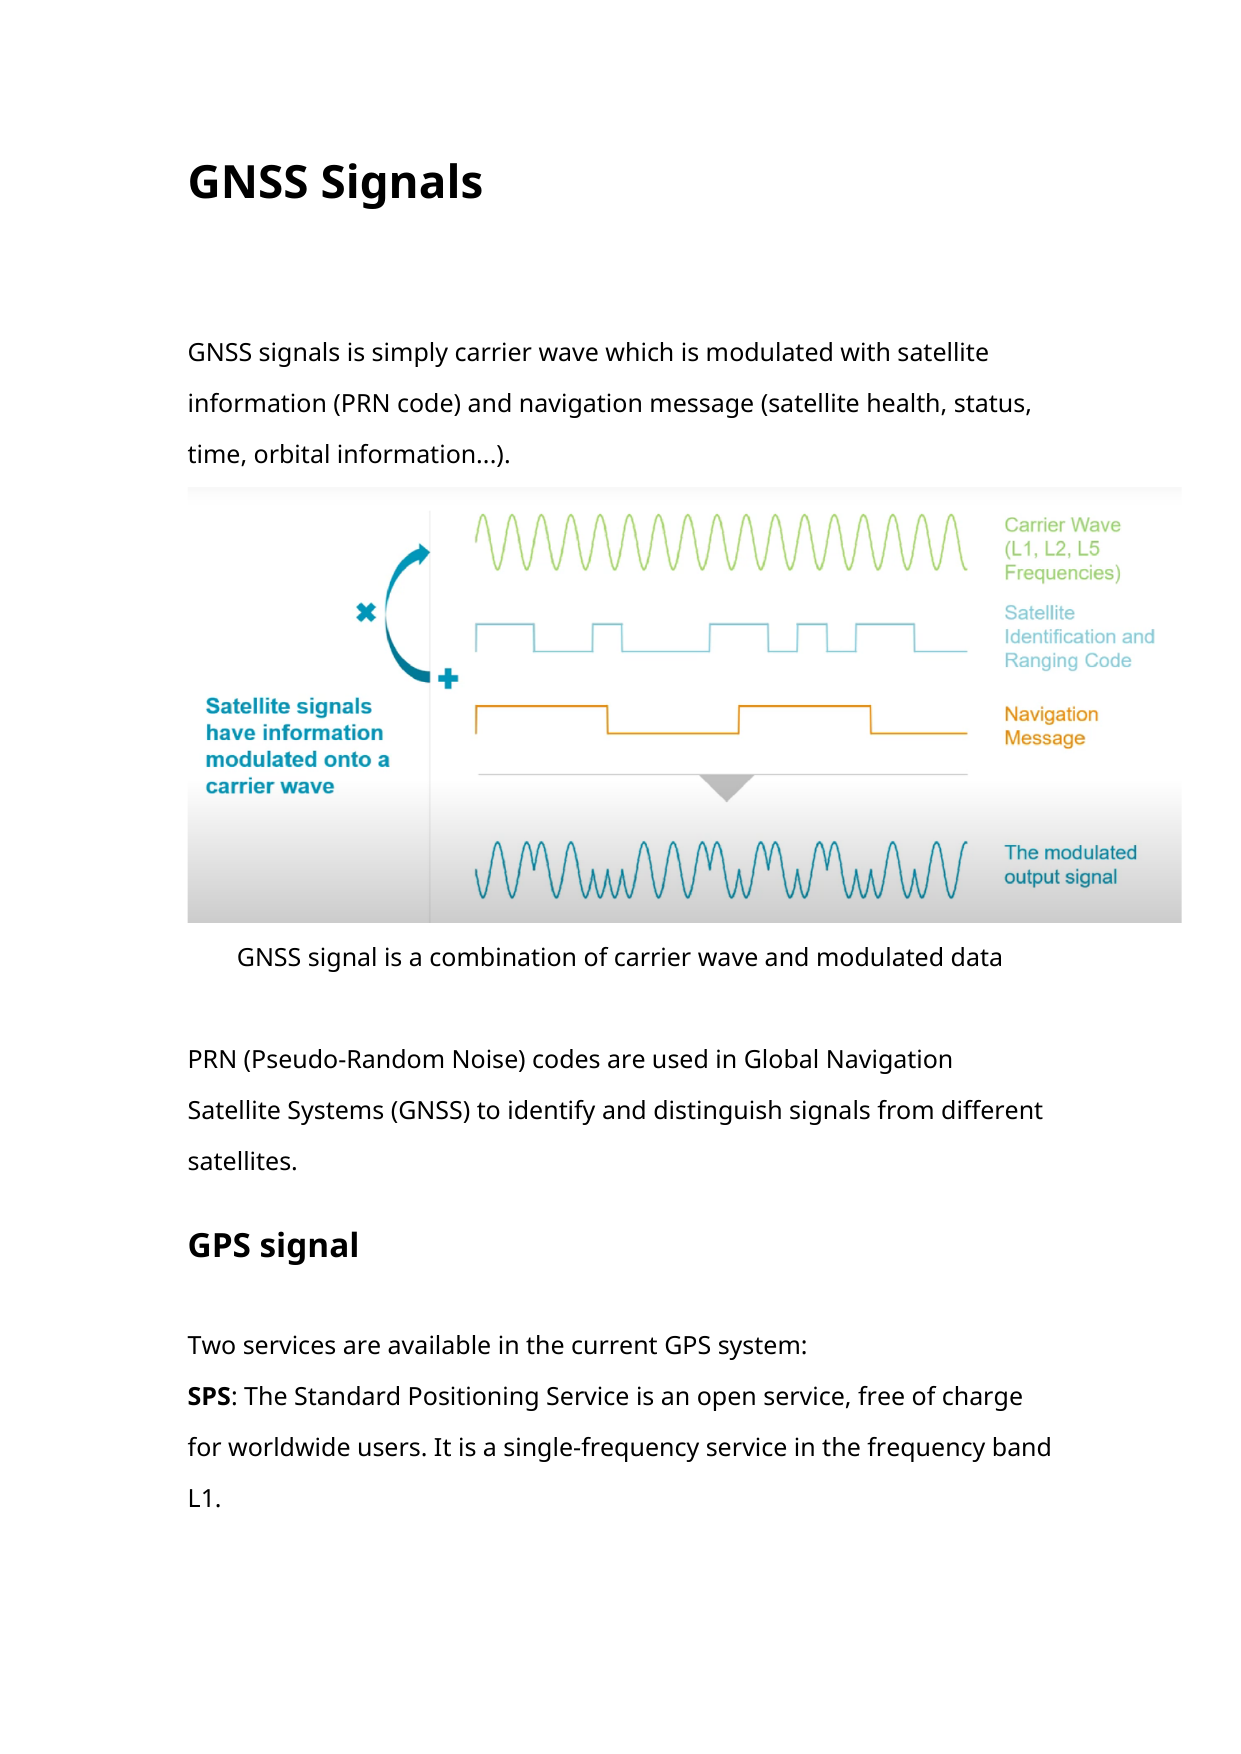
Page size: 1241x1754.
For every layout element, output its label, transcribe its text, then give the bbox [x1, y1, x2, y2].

picture [187, 487, 1182, 923]
subtitle GPS signal [187, 1222, 1053, 1267]
text GNSS signals is simply carrier wave which is modulated with satellite information (PRN code) and navigation message (satellite health, status, time, orbital information...). [187, 335, 1053, 471]
subtitle GNSS Signals [187, 150, 1053, 212]
text GNSS signal is a combination of carrier wave and modulated data [187, 940, 1053, 974]
text PRN (Pseudo-Random Noise) codes are used in Global Navigation Satellite Systems (GNSS) to identify and distinguish signals from different satellites. [187, 1042, 1053, 1178]
text Two services are available in the current GPS system: [187, 1328, 1053, 1362]
text SPS: The Standard Positioning Service is an open service, free of charge for worldwide users. It is a single-frequency service in the frequency band L1. [187, 1379, 1053, 1515]
